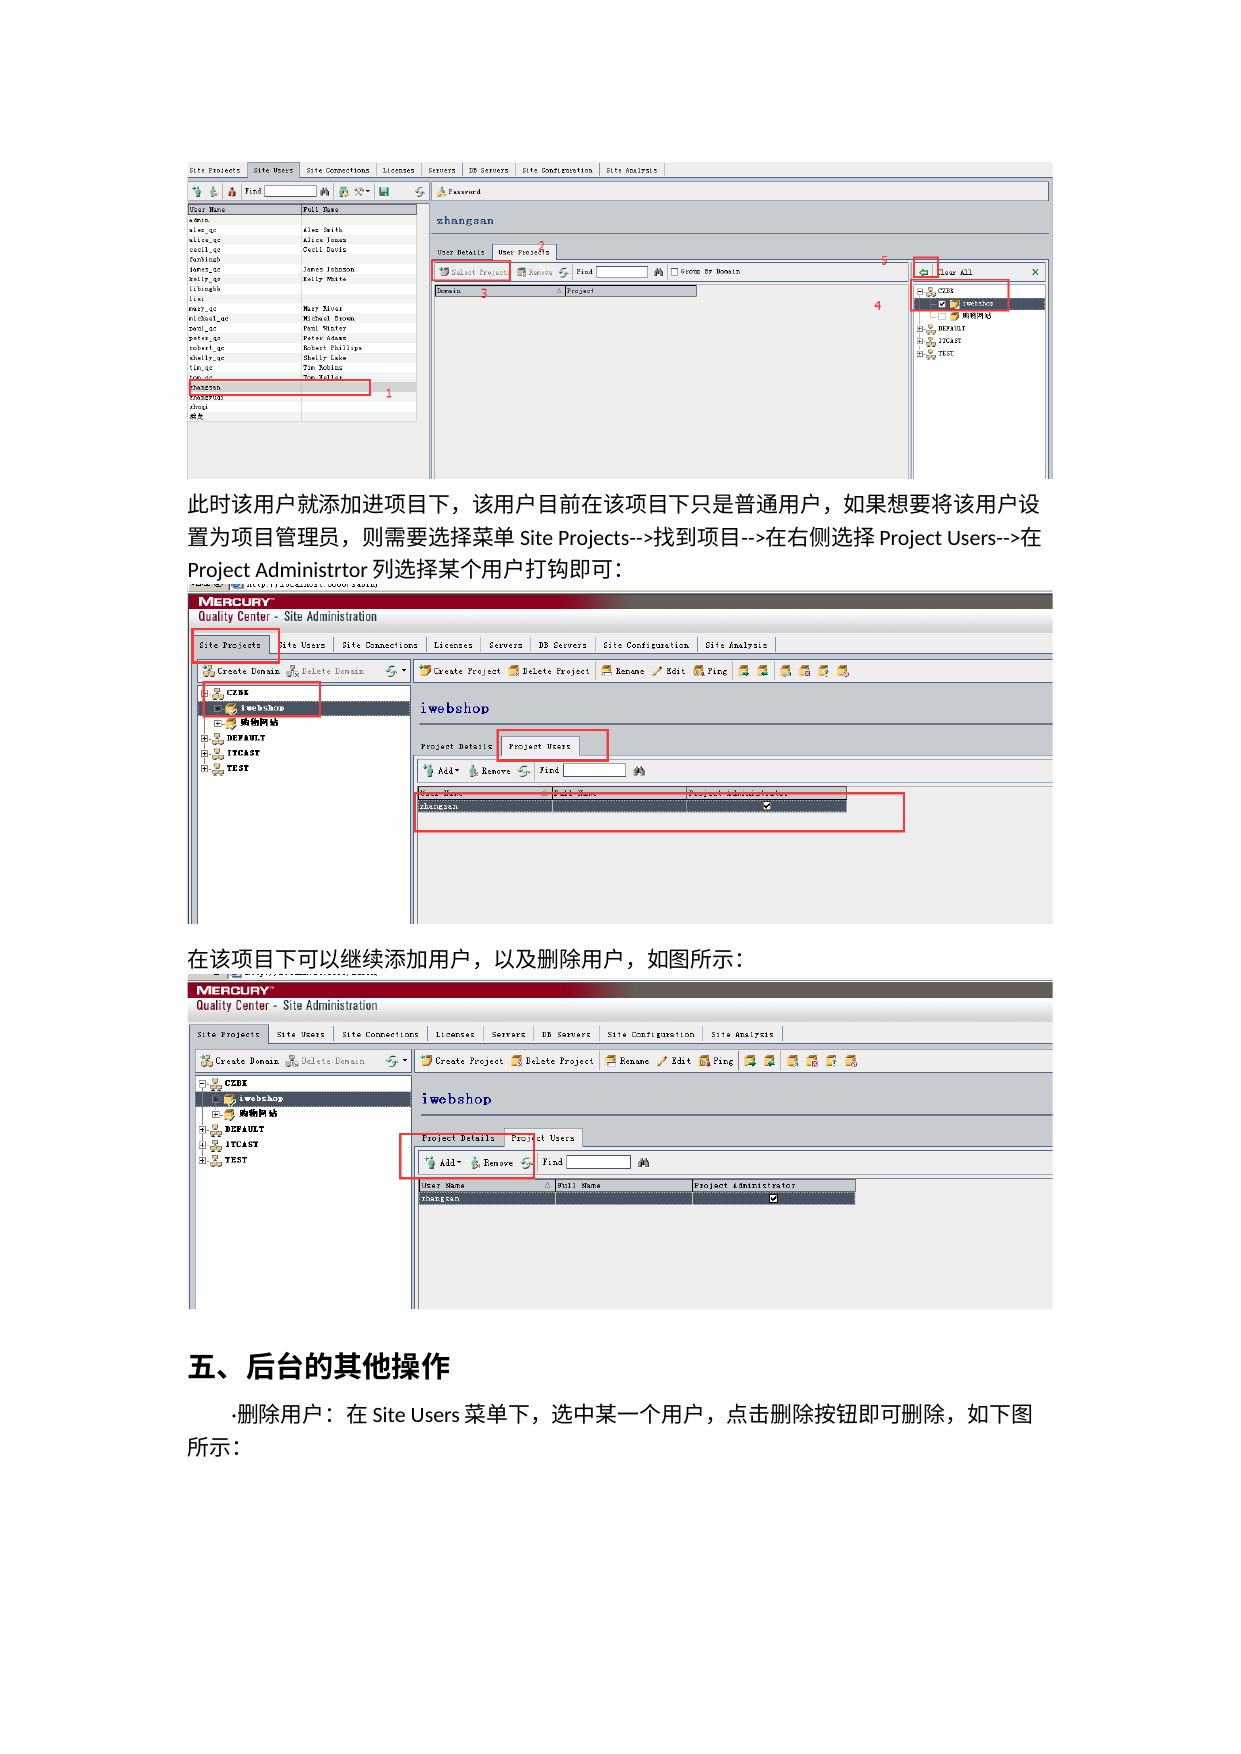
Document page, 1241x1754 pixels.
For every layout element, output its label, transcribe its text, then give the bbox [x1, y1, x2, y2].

text 此时该用户就添加进项目下，该用户目前在该项目下只是普通用户，如果想要将该用户设置为项目管理员，则需要选择菜单Site Projects-->找到项目-->在右侧选择Project Users-->在Project Administrtor列选择某个用户打钩即可： [187, 487, 1053, 584]
picture [187, 162, 1053, 479]
text ·删除用户：在Site Users菜单下，选中某一个用户，点击删除按钮即可删除，如下图所示： [187, 1397, 1053, 1462]
picture [187, 584, 1053, 924]
text 五、后台的其他操作 [187, 1332, 1053, 1397]
picture [187, 974, 1053, 1309]
text 在该项目下可以继续添加用户，以及删除用户，如图所示： [187, 942, 1053, 974]
